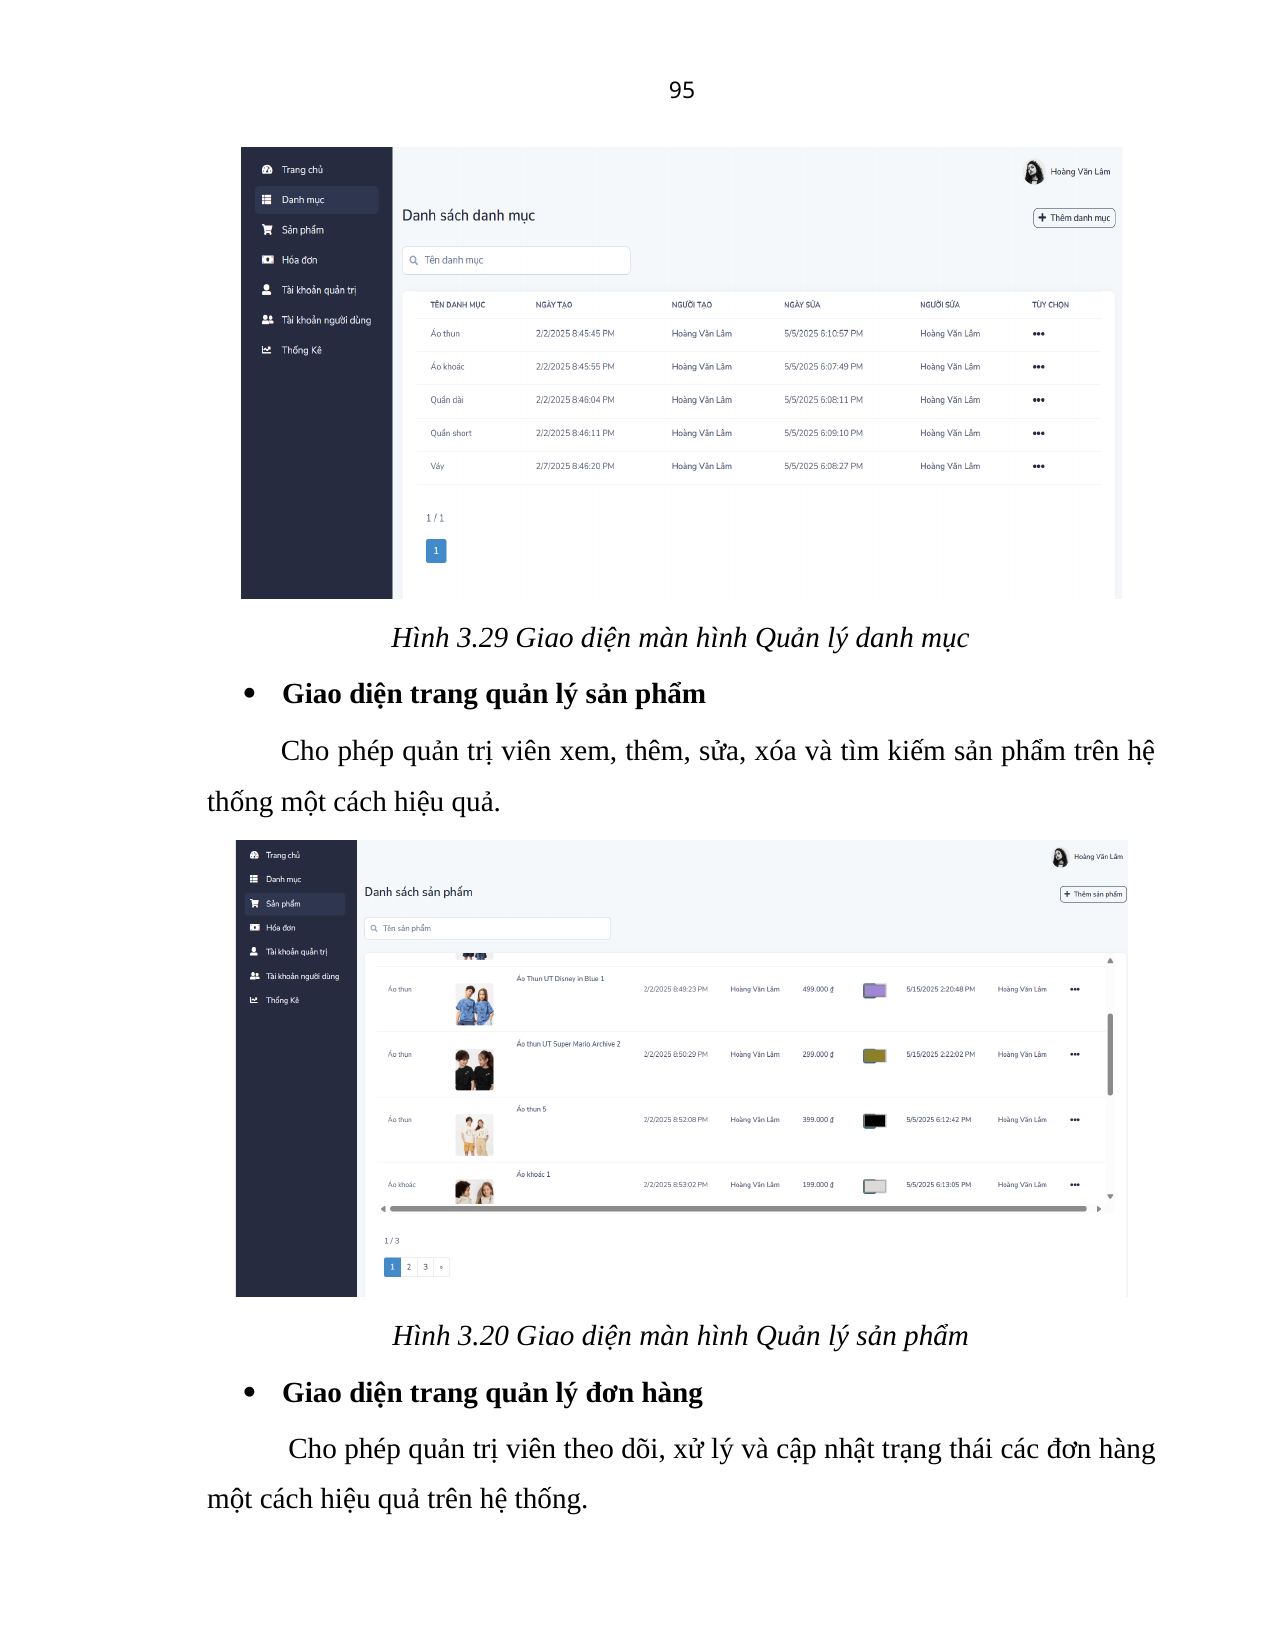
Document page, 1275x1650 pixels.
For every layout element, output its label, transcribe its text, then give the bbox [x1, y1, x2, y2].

text Hình 3.29 Giao diện màn hình Quản lý danh mục [207, 620, 1157, 654]
text Cho phép quản trị viên theo dõi, xử lý và cập nhật trạng thái các đơn hàng một cách hiệu quả trên hệ thống. [207, 1431, 1157, 1515]
text Cho phép quản trị viên xem, thêm, sửa, xóa và tìm kiếm sản phẩm trên hệ thống một cách hiệu quả. [207, 733, 1157, 817]
list Giao diện trang quản lý đơn hàng [244, 1375, 1157, 1408]
text Hình 3.20 Giao diện màn hình Quản lý sản phẩm [207, 1318, 1157, 1352]
picture [235, 840, 1128, 1297]
list Giao diện trang quản lý sản phẩm [244, 677, 1157, 710]
picture [241, 147, 1123, 599]
